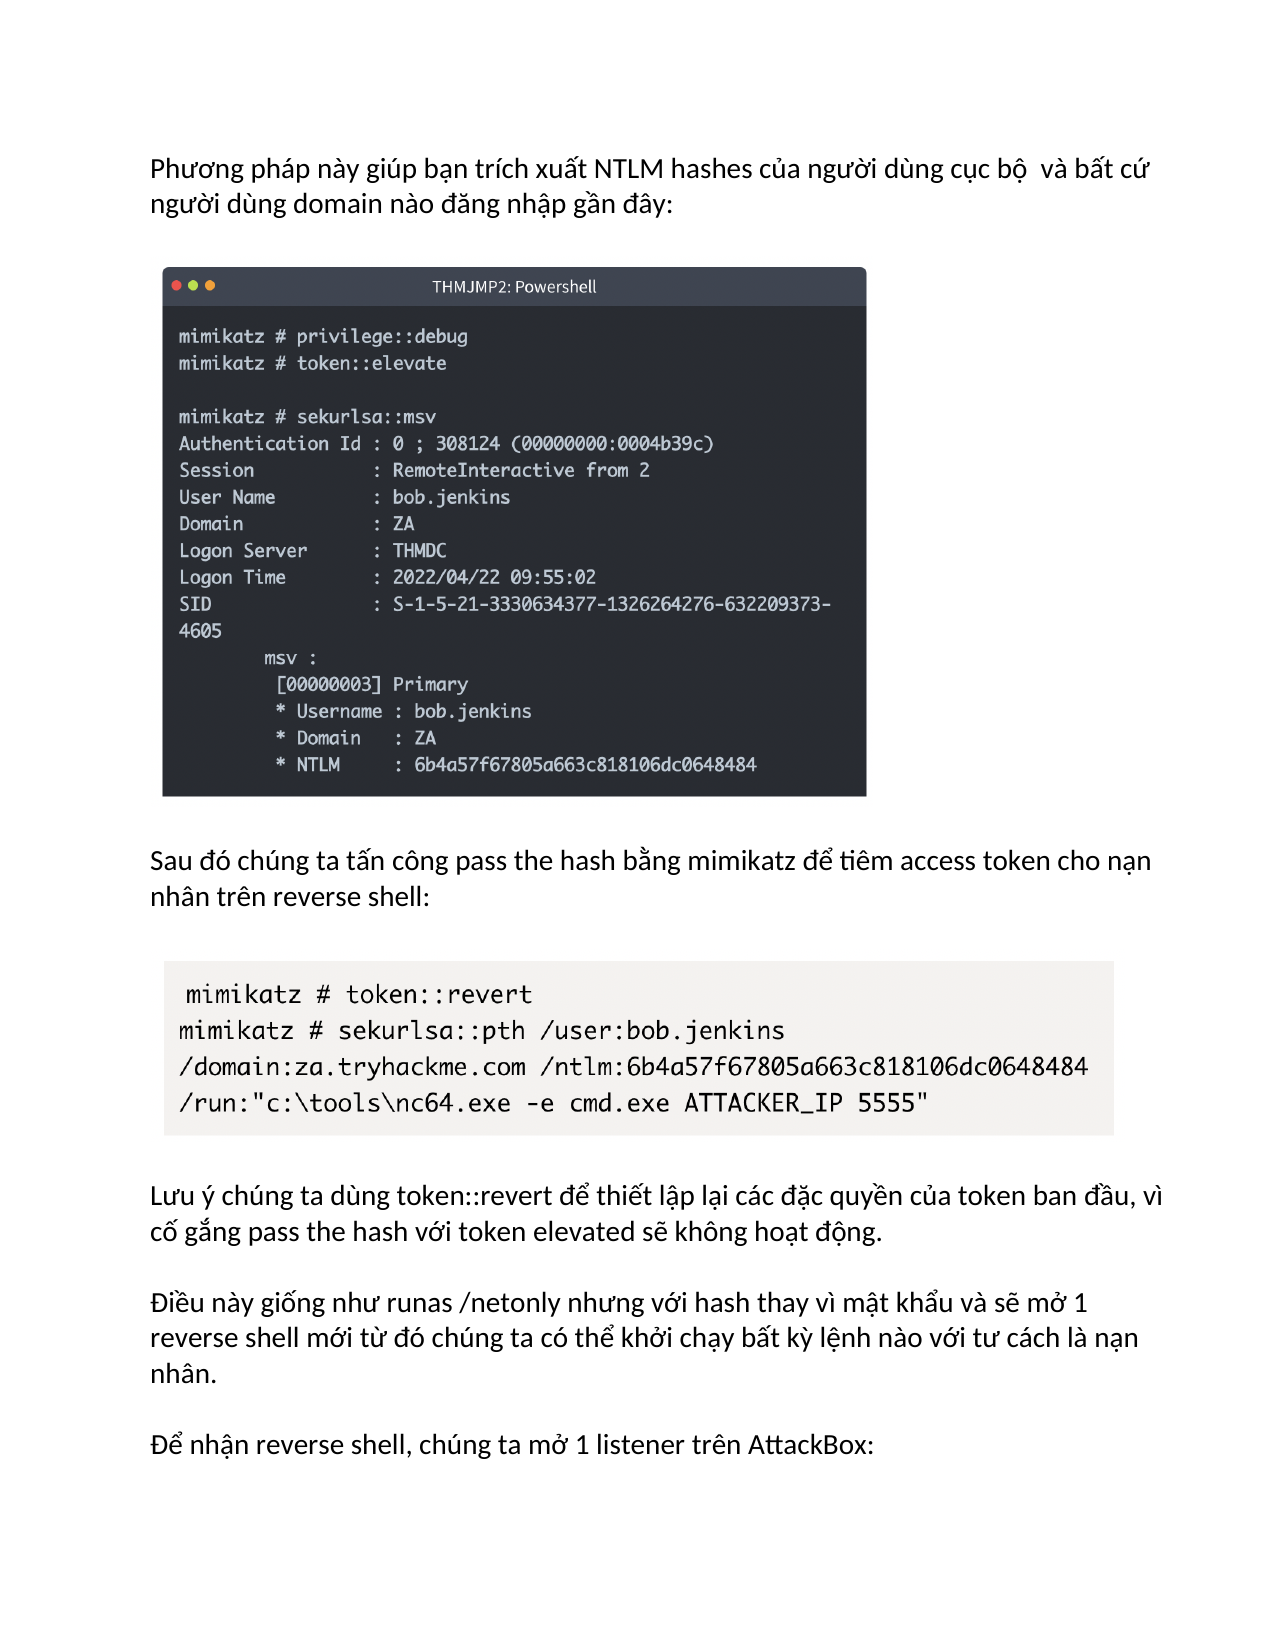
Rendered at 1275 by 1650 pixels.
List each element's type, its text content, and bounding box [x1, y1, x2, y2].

text Phương pháp này giúp bạn trích xuất NTLM hashes của người dùng cục bộ và bất cứ người dùng domain nào đăng nhập gần đây: [150, 150, 1169, 221]
text Lưu ý chúng ta dùng token::revert để thiết lập lại các đặc quyền của token ban đầu, vì cố gắng pass the hash với token elevated sẽ không hoạt động. [150, 1177, 1169, 1248]
picture [150, 949, 1125, 1142]
text Để nhận reverse shell, chúng ta mở 1 listener trên AttackBox: [150, 1426, 1169, 1462]
text Sau đó chúng ta tấn công pass the hash bằng mimikatz để tiêm access token cho nạn nhân trên reverse shell: [150, 842, 1169, 913]
picture [150, 256, 874, 807]
text Điều này giống như runas /netonly nhưng với hash thay vì mật khẩu và sẽ mở 1 reverse shell mới từ đó chúng ta có thể khởi chạy bất kỳ lệnh nào với tư cách là nạn nhân. [150, 1284, 1169, 1391]
